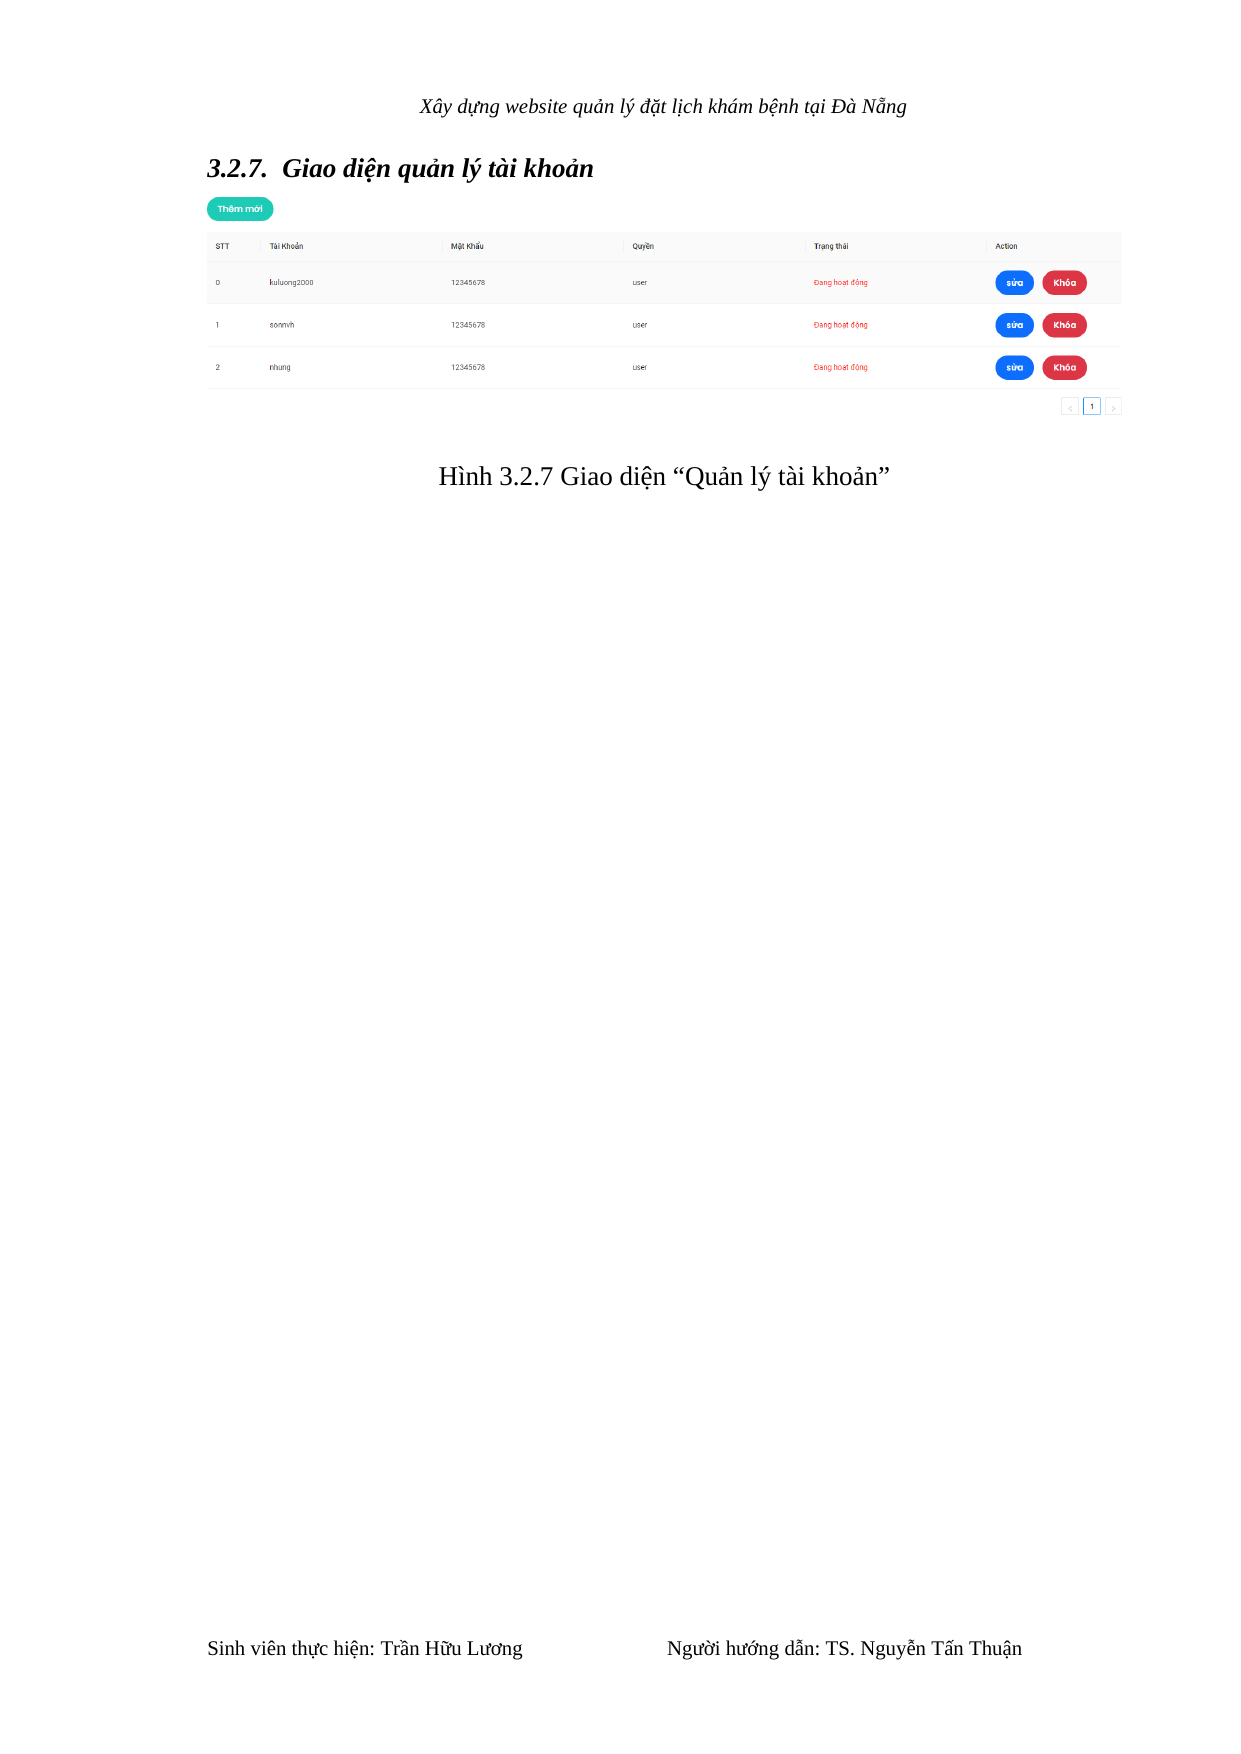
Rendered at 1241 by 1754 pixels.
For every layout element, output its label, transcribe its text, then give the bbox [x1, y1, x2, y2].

list Giao diện quản lý tài khoản [207, 153, 1122, 184]
picture [207, 193, 1122, 417]
text Hình 3.2.7 Giao diện “Quản lý tài khoản” [207, 460, 1122, 491]
